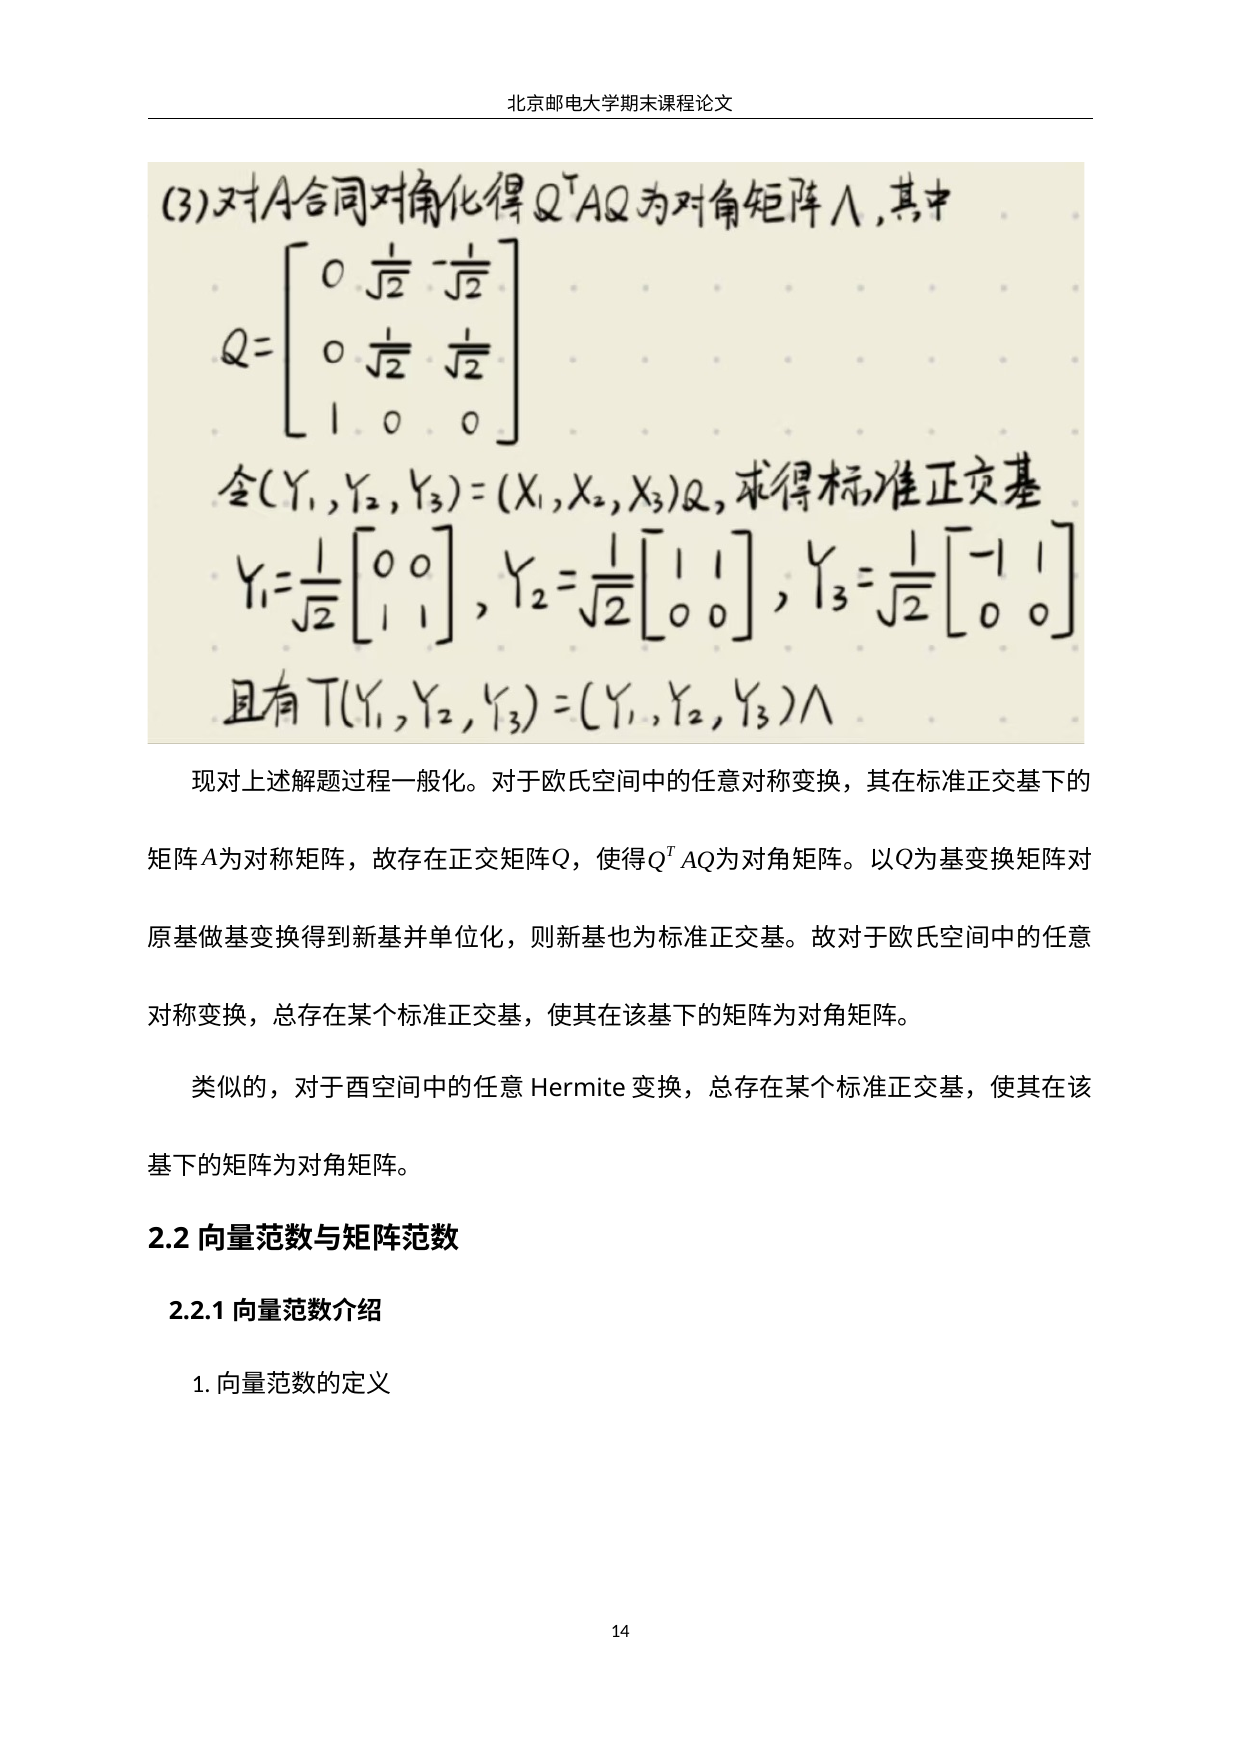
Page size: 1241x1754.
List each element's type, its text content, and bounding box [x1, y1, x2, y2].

subtitle 2.2 向量范数与矩阵范数 [148, 1203, 1093, 1268]
list 现对上述解题过程一般化。对于欧氏空间中的任意对称变换，其在标准正交基下的矩阵为对称矩阵，故存在正交矩阵，使得为对角矩阵。以为基变换矩阵对原基做基变换得到新基并单位化，则新基也为标准正交基。故对于欧氏空间中的任意对称变换，总存在某个标准正交基，使其在该基下的矩阵为对角矩阵。 [148, 747, 1093, 1046]
list 类似的，对于酉空间中的任意Hermite变换，总存在某个标准正交基，使其在该基下的矩阵为对角矩阵。 [148, 1053, 1093, 1196]
list 向量范数的定义 [148, 1349, 1093, 1414]
subtitle 2.2.1 向量范数介绍 [168, 1276, 1093, 1341]
picture [147, 162, 1085, 744]
